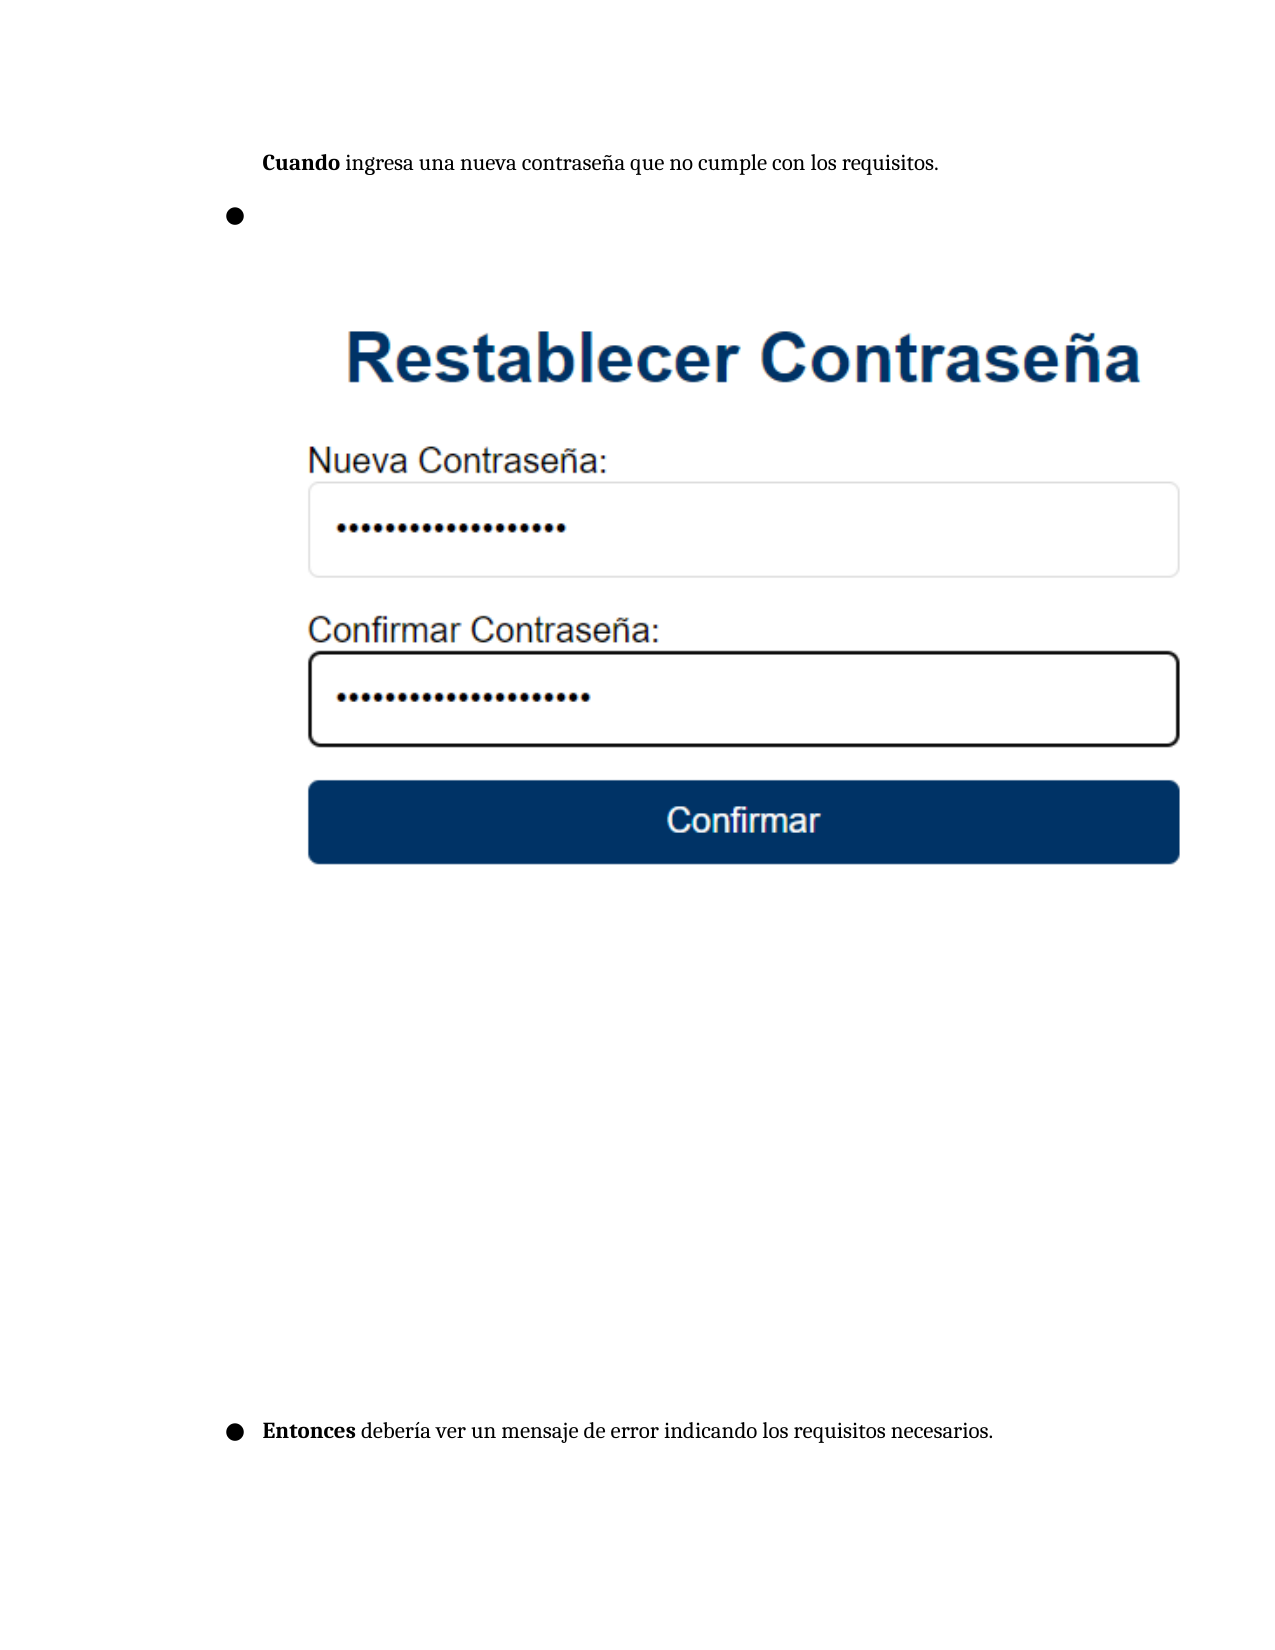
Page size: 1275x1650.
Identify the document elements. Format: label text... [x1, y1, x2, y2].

text Cuando ingresa una nueva contraseña que no cumple con los requisitos. [262, 150, 1087, 176]
list Entonces debería ver un mensaje de error indicando los requisitos necesarios. [225, 1418, 1087, 1445]
picture [225, 227, 1227, 957]
